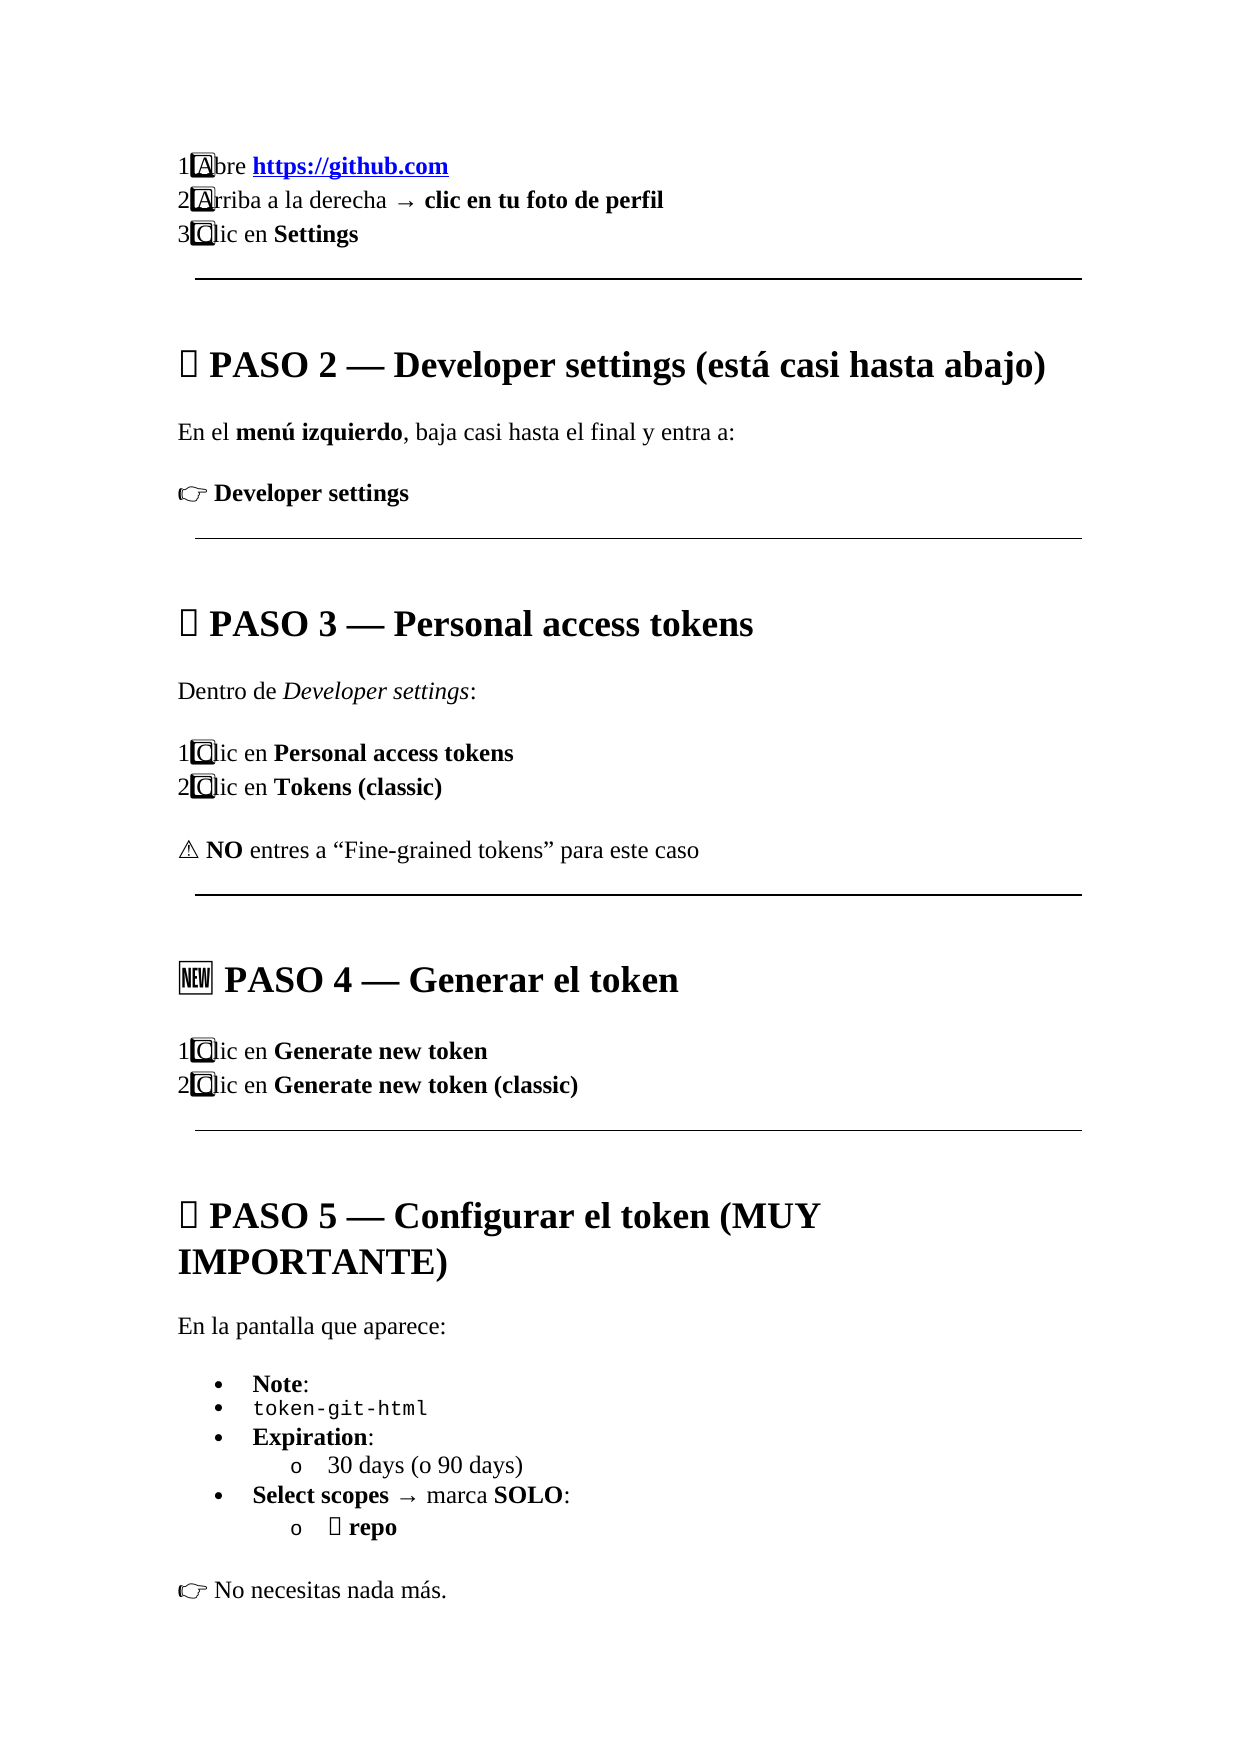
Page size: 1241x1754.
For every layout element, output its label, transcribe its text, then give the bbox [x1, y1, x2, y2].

text 1️⃣ Clic en Personal access tokens 2️⃣ Clic en Tokens (classic) [177, 734, 1063, 802]
text 👉 Developer settings [177, 475, 1063, 509]
list token-git-html [215, 1398, 1063, 1422]
text ⚠️ NO entres a “Fine-grained tokens” para este caso [177, 832, 1063, 866]
text 📝 PASO 5 — Configurar el token (MUY IMPORTANTE) [177, 1188, 1063, 1282]
text 1️⃣ Clic en Generate new token 2️⃣ Clic en Generate new token (classic) [177, 1033, 1063, 1101]
list ✅ repo [290, 1509, 1063, 1543]
text Dentro de Developer settings: [177, 676, 1063, 705]
list Select scopes → marca SOLO: [215, 1480, 1063, 1509]
text 🔑 PASO 3 — Personal access tokens [177, 596, 1063, 647]
list 30 days (o 90 days) [290, 1451, 1063, 1480]
text 🔧 PASO 2 — Developer settings (está casi hasta abajo) [177, 337, 1063, 388]
text 1️⃣ Abre https://github.com 2️⃣ Arriba a la derecha → clic en tu foto de perfil 3️⃣ Clic en Settings [177, 148, 1063, 250]
list Expiration: [215, 1422, 1063, 1451]
text 👉 No necesitas nada más. [177, 1572, 1063, 1606]
text 🆕 PASO 4 — Generar el token [177, 953, 1063, 1004]
list Note: [215, 1369, 1063, 1398]
text En el menú izquierdo, baja casi hasta el final y entra a: [177, 417, 1063, 446]
text En la pantalla que aparece: [177, 1311, 1063, 1340]
